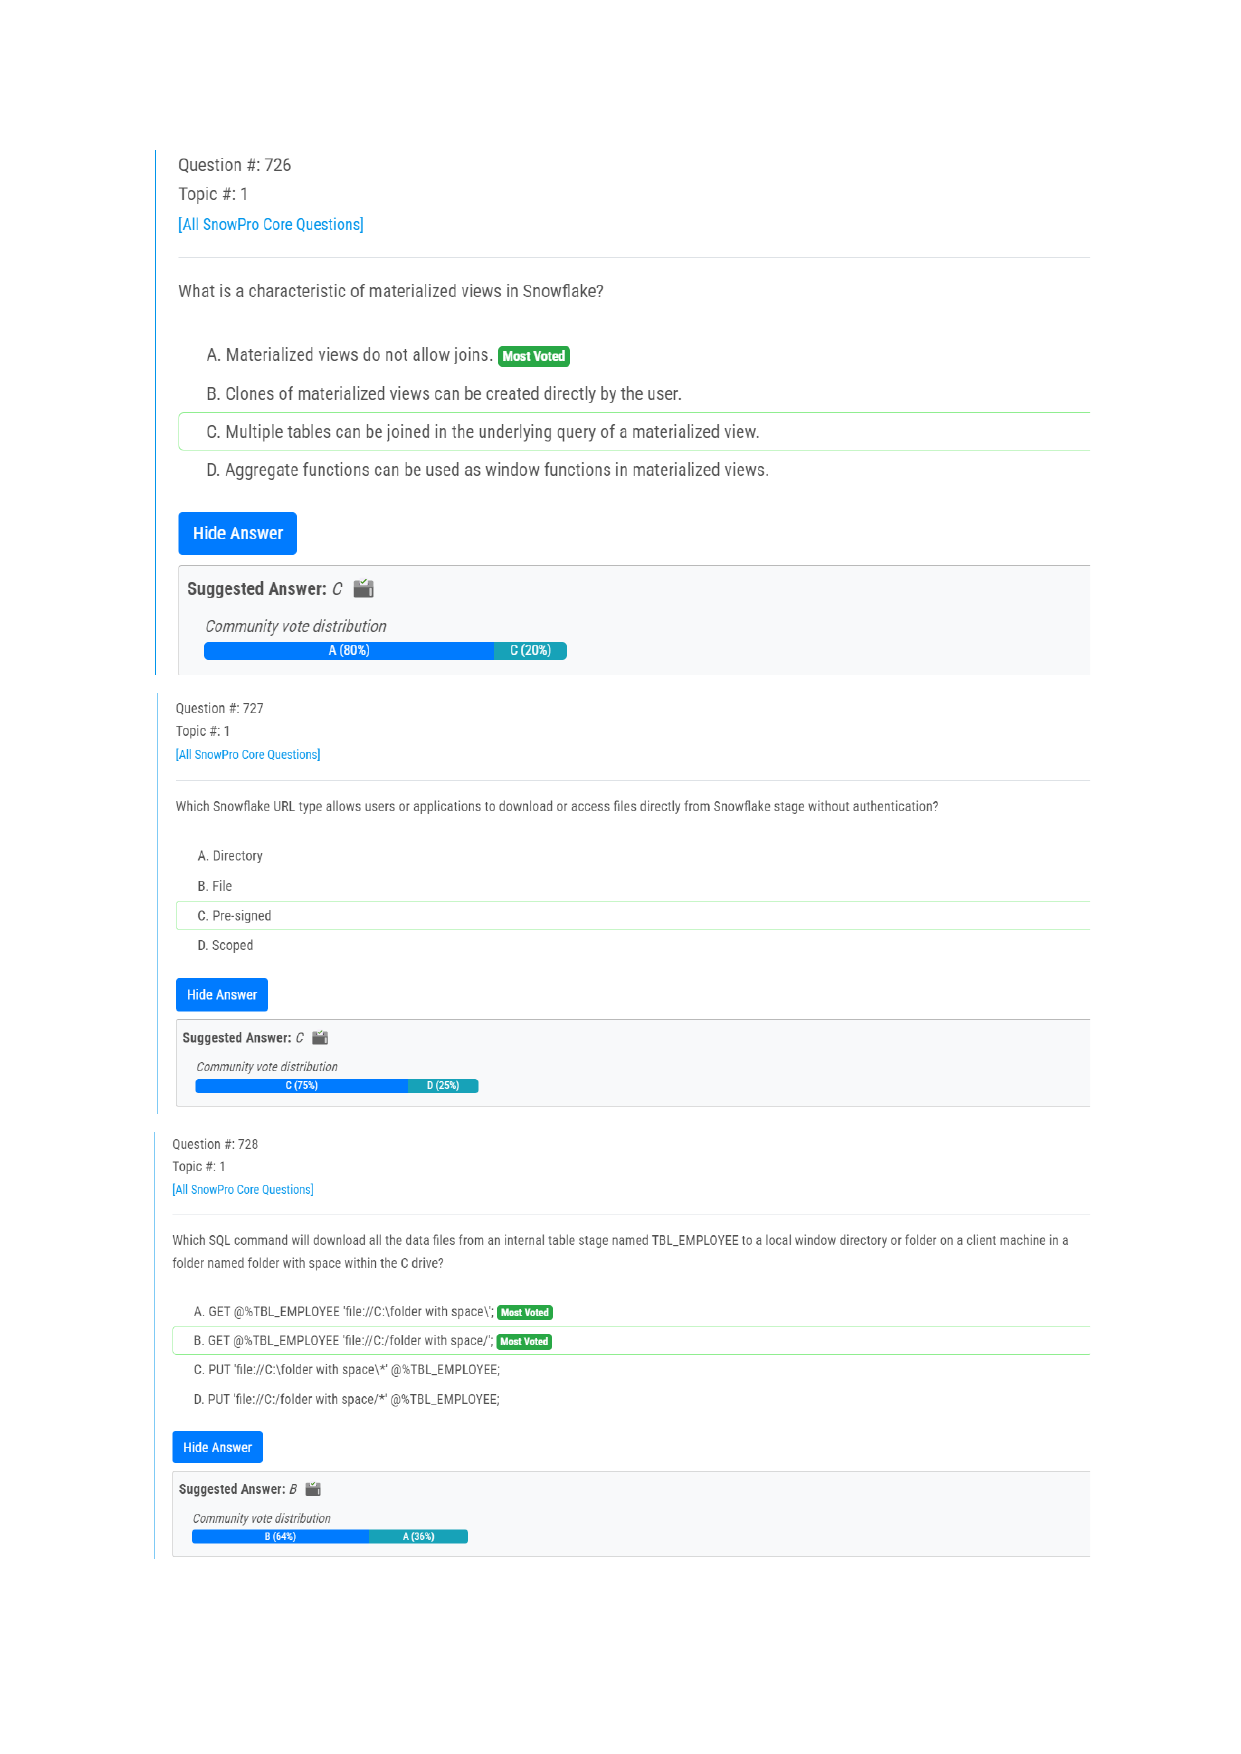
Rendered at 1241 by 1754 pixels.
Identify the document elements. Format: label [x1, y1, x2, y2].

picture [150, 1132, 1091, 1559]
picture [150, 150, 1091, 675]
picture [150, 693, 1091, 1114]
